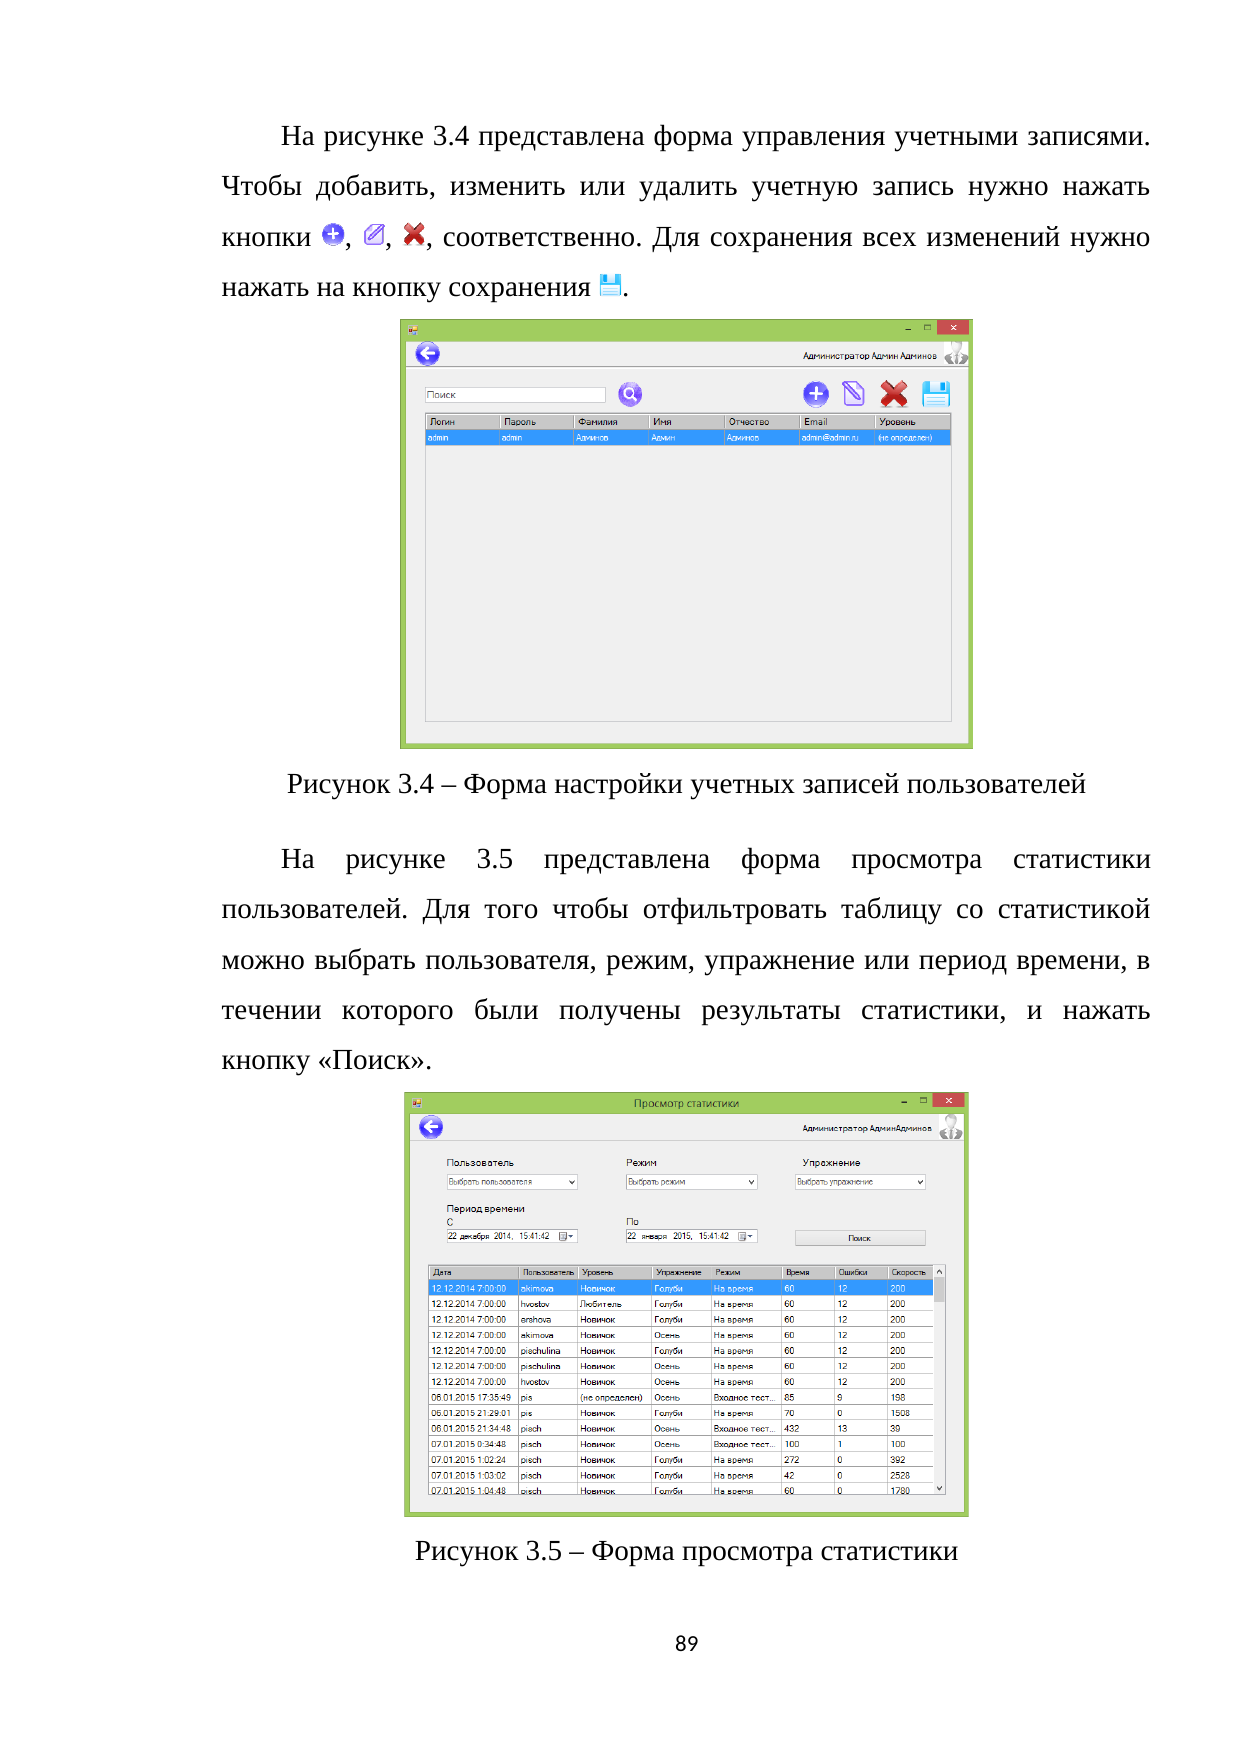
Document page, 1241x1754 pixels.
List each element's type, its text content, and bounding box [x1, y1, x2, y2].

picture [361, 222, 385, 246]
text На рисунке 3.4 представлена форма управления учетными записями. Чтобы добавить, изменить или удалить учетную запись нужно нажать кнопки , , , соответственно. Для сохранения всех изменений нужно нажать на кнопку сохранения . [221, 118, 1152, 303]
picture [402, 222, 426, 246]
text На рисунке 3.5 представлена форма просмотра статистики пользователей. Для того чтобы отфильтровать таблицу со статистикой можно выбрать пользователя, режим, упражнение или период времени, в течении которого были получены результаты статистики, и нажать кнопку «Поиск». [221, 841, 1152, 1076]
picture [321, 222, 345, 246]
picture [404, 1092, 969, 1517]
picture [598, 272, 622, 297]
picture [400, 319, 973, 749]
